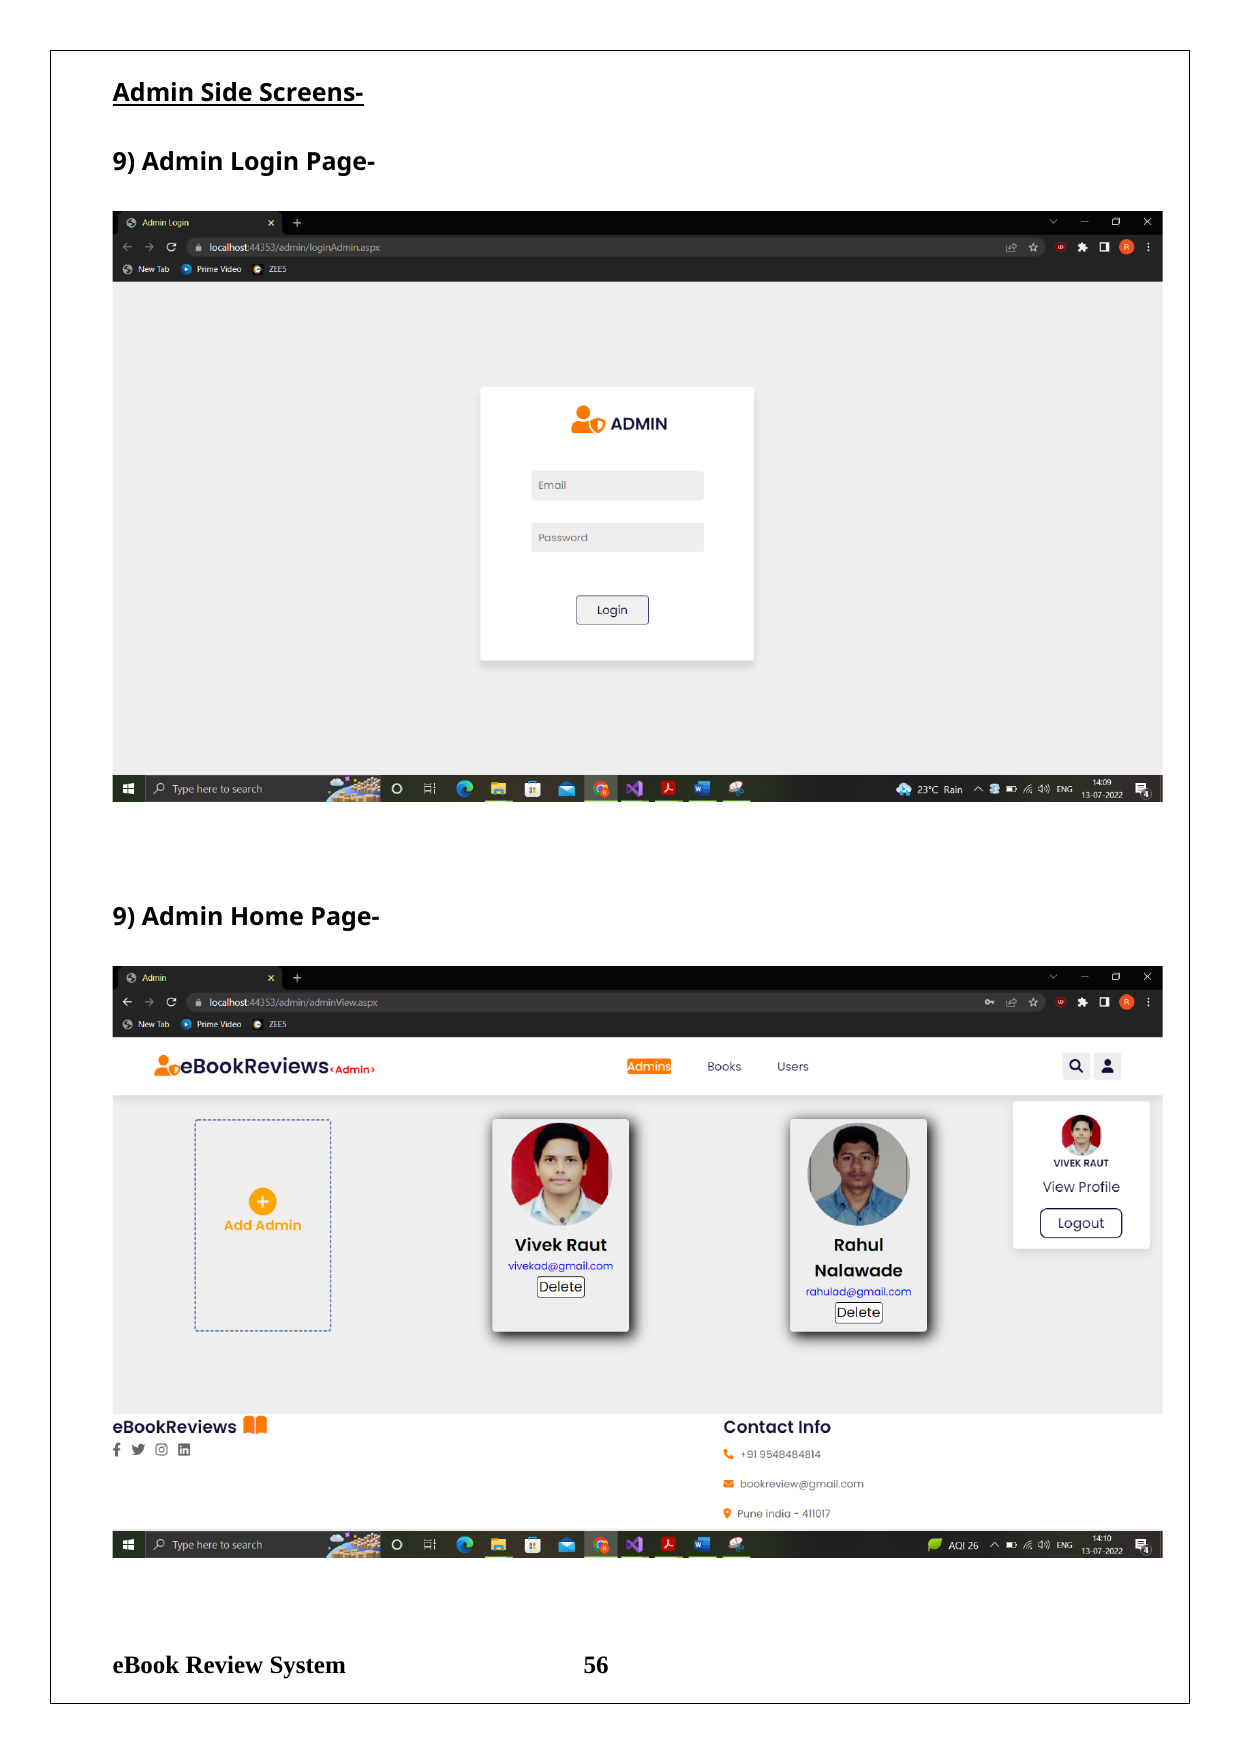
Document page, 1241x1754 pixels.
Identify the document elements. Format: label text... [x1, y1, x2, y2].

text 9) Admin Login Page- [112, 143, 1162, 177]
picture [112, 211, 1163, 802]
text 9) Admin Home Page- [112, 899, 1162, 933]
picture [112, 966, 1163, 1558]
text Admin Side Screens- [112, 75, 1162, 109]
